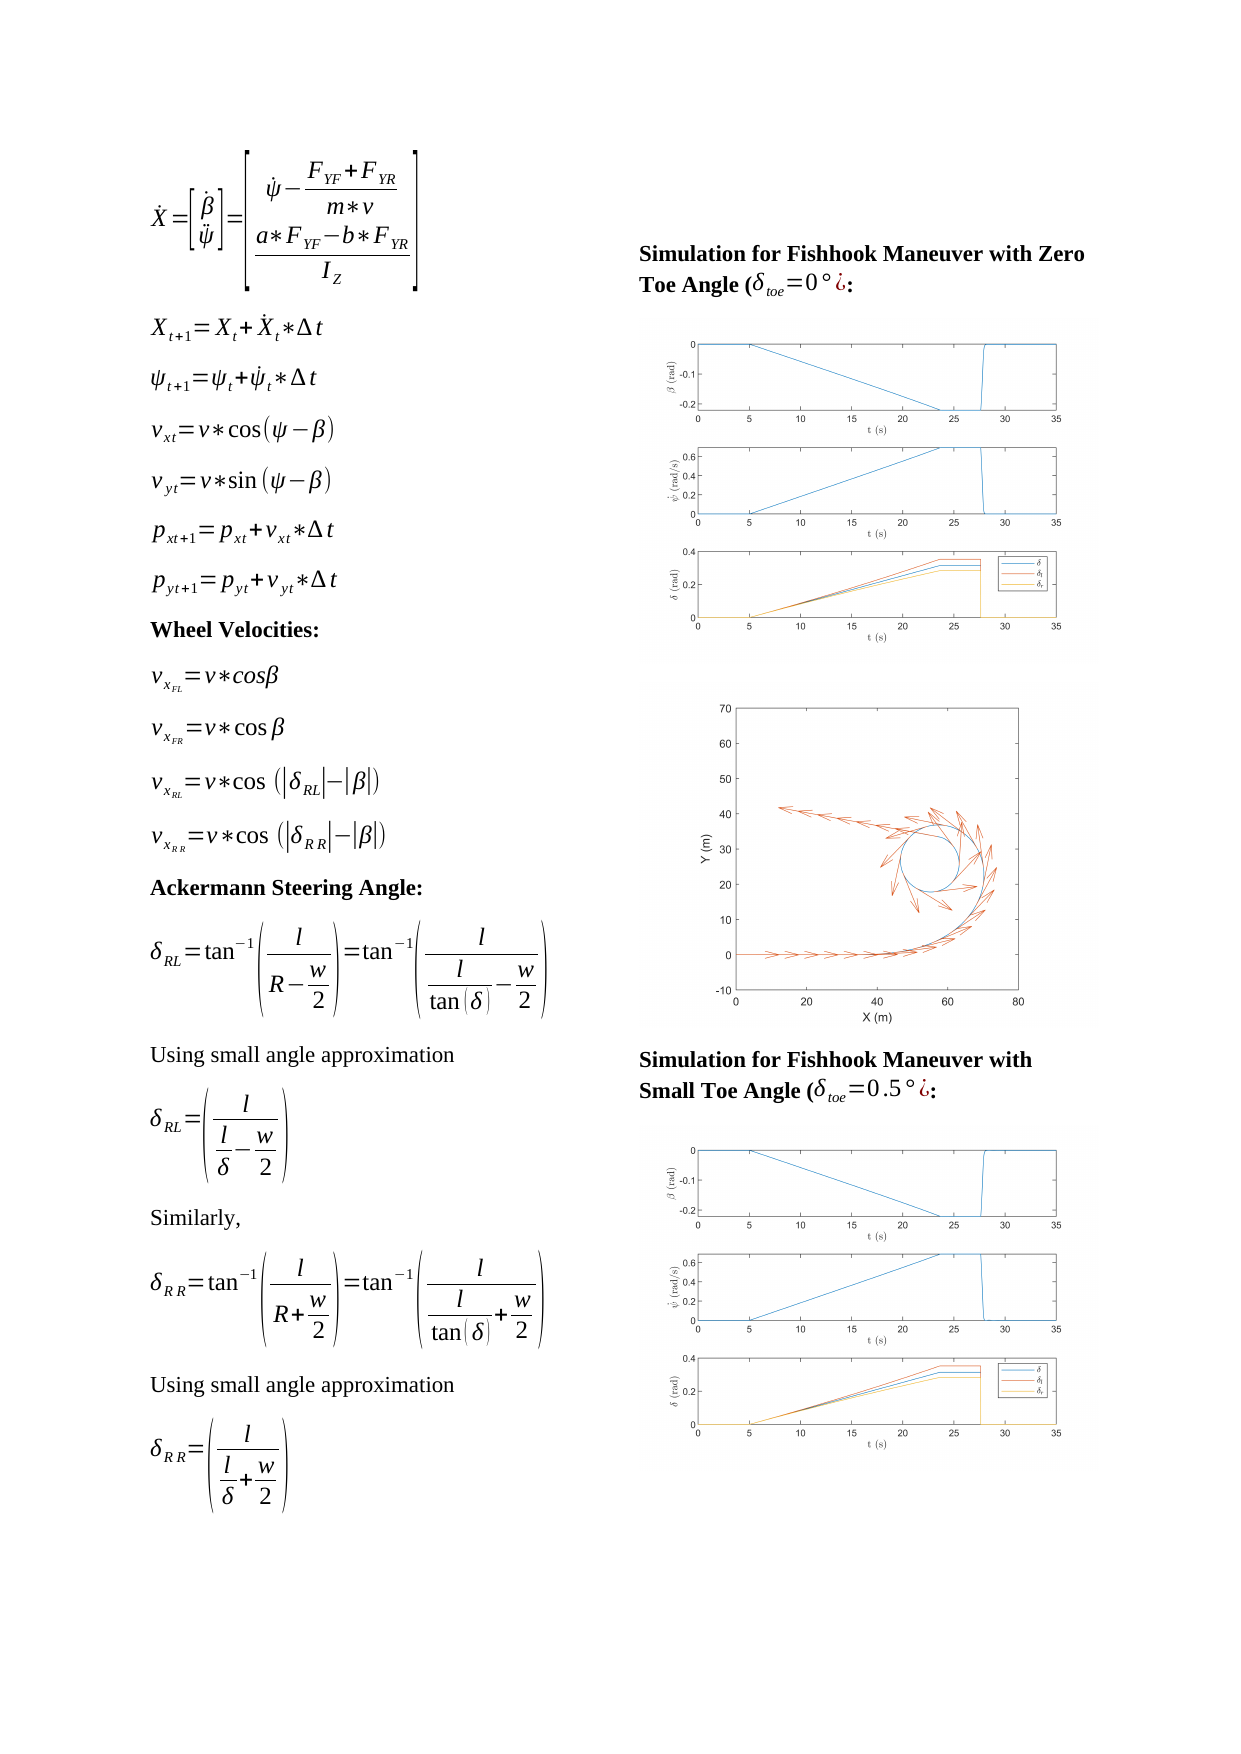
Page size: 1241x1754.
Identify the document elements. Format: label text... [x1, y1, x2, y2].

text Using small angle approximation [150, 1041, 601, 1067]
text Simulation for Fishhook Maneuver with Small Toe Angle (: [639, 1046, 1090, 1106]
text Simulation for Fishhook Maneuver with Zero Toe Angle (: [639, 240, 1090, 300]
text Ackermann Steering Angle: [150, 874, 601, 900]
text Similarly, [150, 1204, 601, 1231]
text Using small angle approximation [150, 1371, 601, 1397]
text Wheel Velocities: [150, 616, 601, 642]
